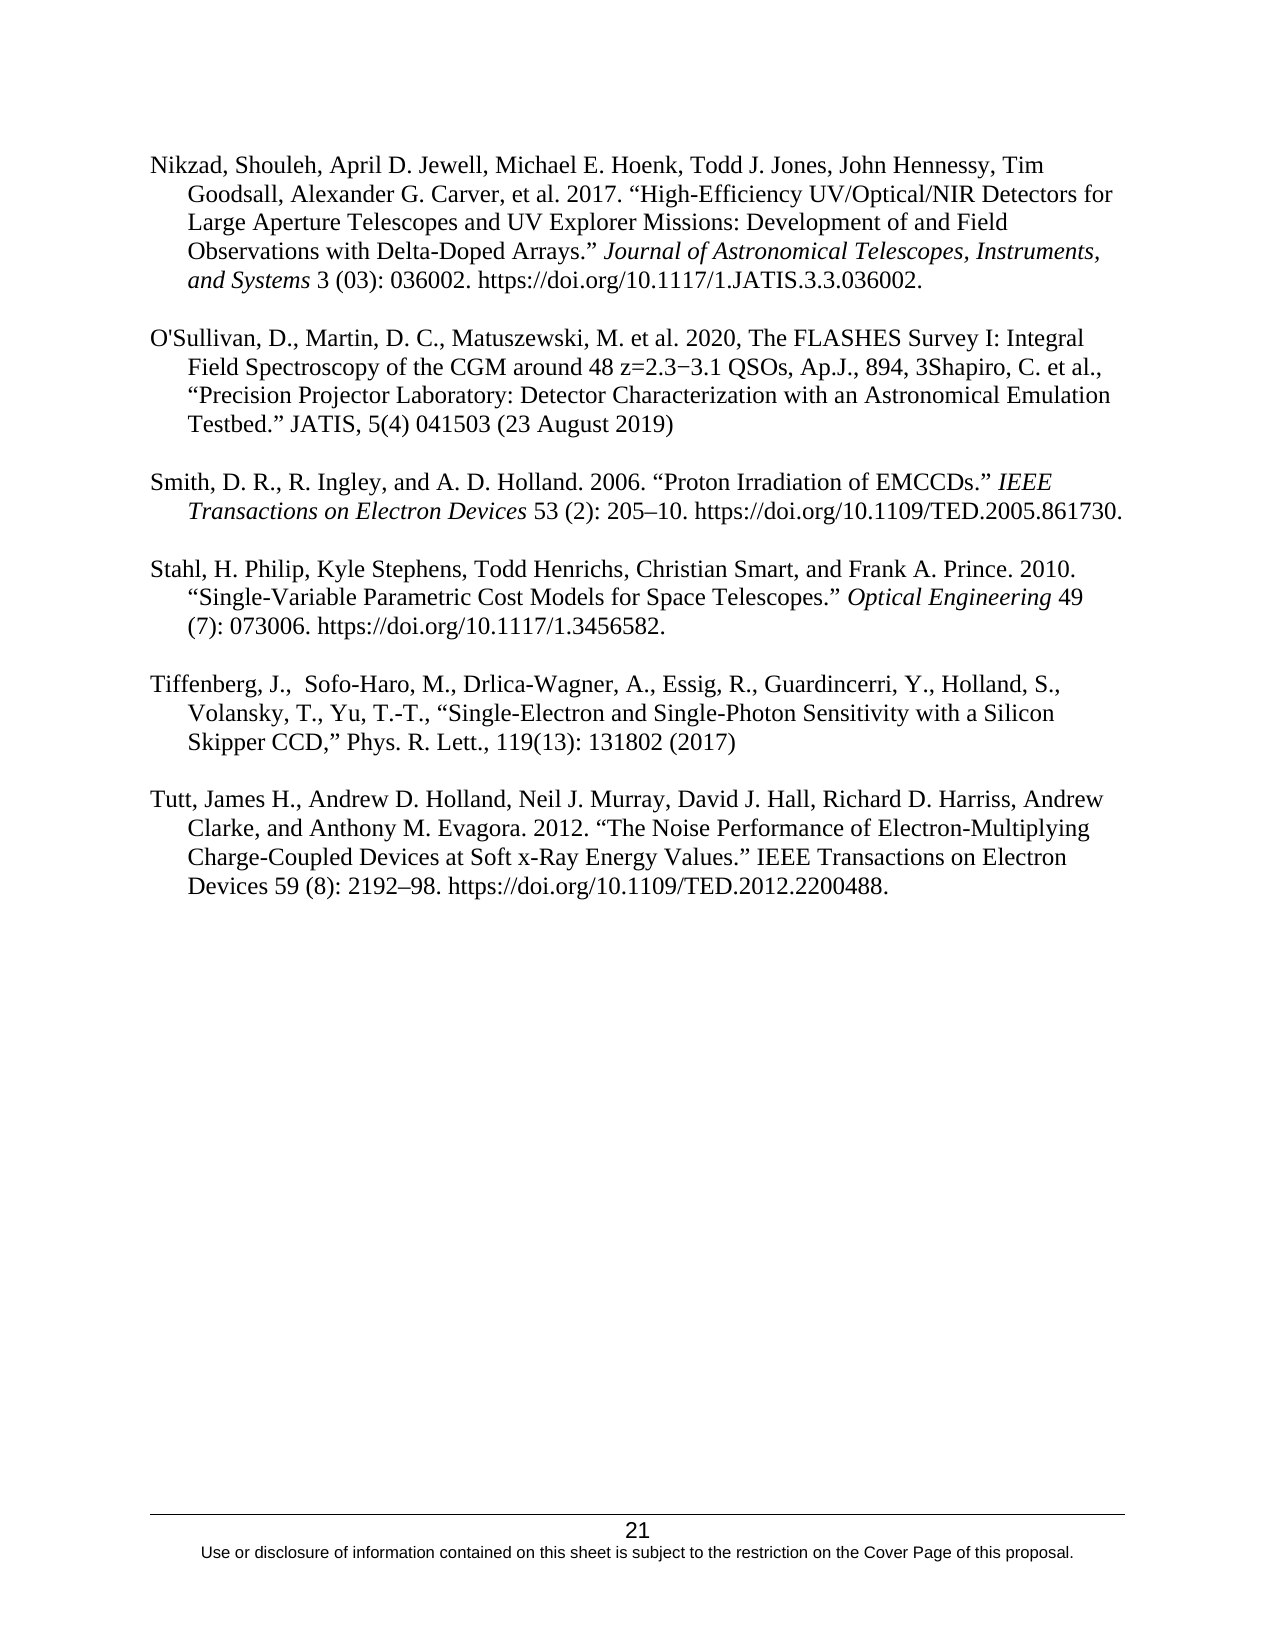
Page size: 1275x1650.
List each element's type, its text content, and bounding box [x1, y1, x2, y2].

text Smith, D. R., R. Ingley, and A. D. Holland. 2006. “Proton Irradiation of EMCCDs.” IEEE Transactions on Electron Devices 53 (2): 205–10. https://doi.org/10.1109/TED.2005.861730. [150, 467, 1125, 524]
text Nikzad, Shouleh, April D. Jewell, Michael E. Hoenk, Todd J. Jones, John Hennessy, Tim Goodsall, Alexander G. Carver, et al. 2017. “High-Efficiency UV/Optical/NIR Detectors for Large Aperture Telescopes and UV Explorer Missions: Development of and Field Observations with Delta-Doped Arrays.” Journal of Astronomical Telescopes, Instruments, and Systems 3 (03): 036002. https://doi.org/10.1117/1.JATIS.3.3.036002. [150, 150, 1125, 294]
text Tiffenberg, J., Sofo-Haro, M., Drlica-Wagner, A., Essig, R., Guardincerri, Y., Holland, S., Volansky, T., Yu, T.-T., “Single-Electron and Single-Photon Sensitivity with a Silicon Skipper CCD,” Phys. R. Lett., 119(13): 131802 (2017) [150, 669, 1125, 755]
text Stahl, H. Philip, Kyle Stephens, Todd Henrichs, Christian Smart, and Frank A. Prince. 2010. “Single-Variable Parametric Cost Models for Space Telescopes.” Optical Engineering 49 (7): 073006. https://doi.org/10.1117/1.3456582. [150, 554, 1125, 640]
text Tutt, James H., Andrew D. Holland, Neil J. Murray, David J. Hall, Richard D. Harriss, Andrew Clarke, and Anthony M. Evagora. 2012. “The Noise Performance of Electron-Multiplying Charge-Coupled Devices at Soft x-Ray Energy Values.” IEEE Transactions on Electron Devices 59 (8): 2192–98. https://doi.org/10.1109/TED.2012.2200488. [150, 784, 1125, 899]
text O'Sullivan, D., Martin, D. C., Matuszewski, M. et al. 2020, The FLASHES Survey I: Integral Field Spectroscopy of the CGM around 48 z=2.3−3.1 QSOs, Ap.J., 894, 3Shapiro, C. et al., “Precision Projector Laboratory: Detector Characterization with an Astronomical Emulation Testbed.” JATIS, 5(4) 041503 (23 August 2019) [150, 323, 1125, 438]
